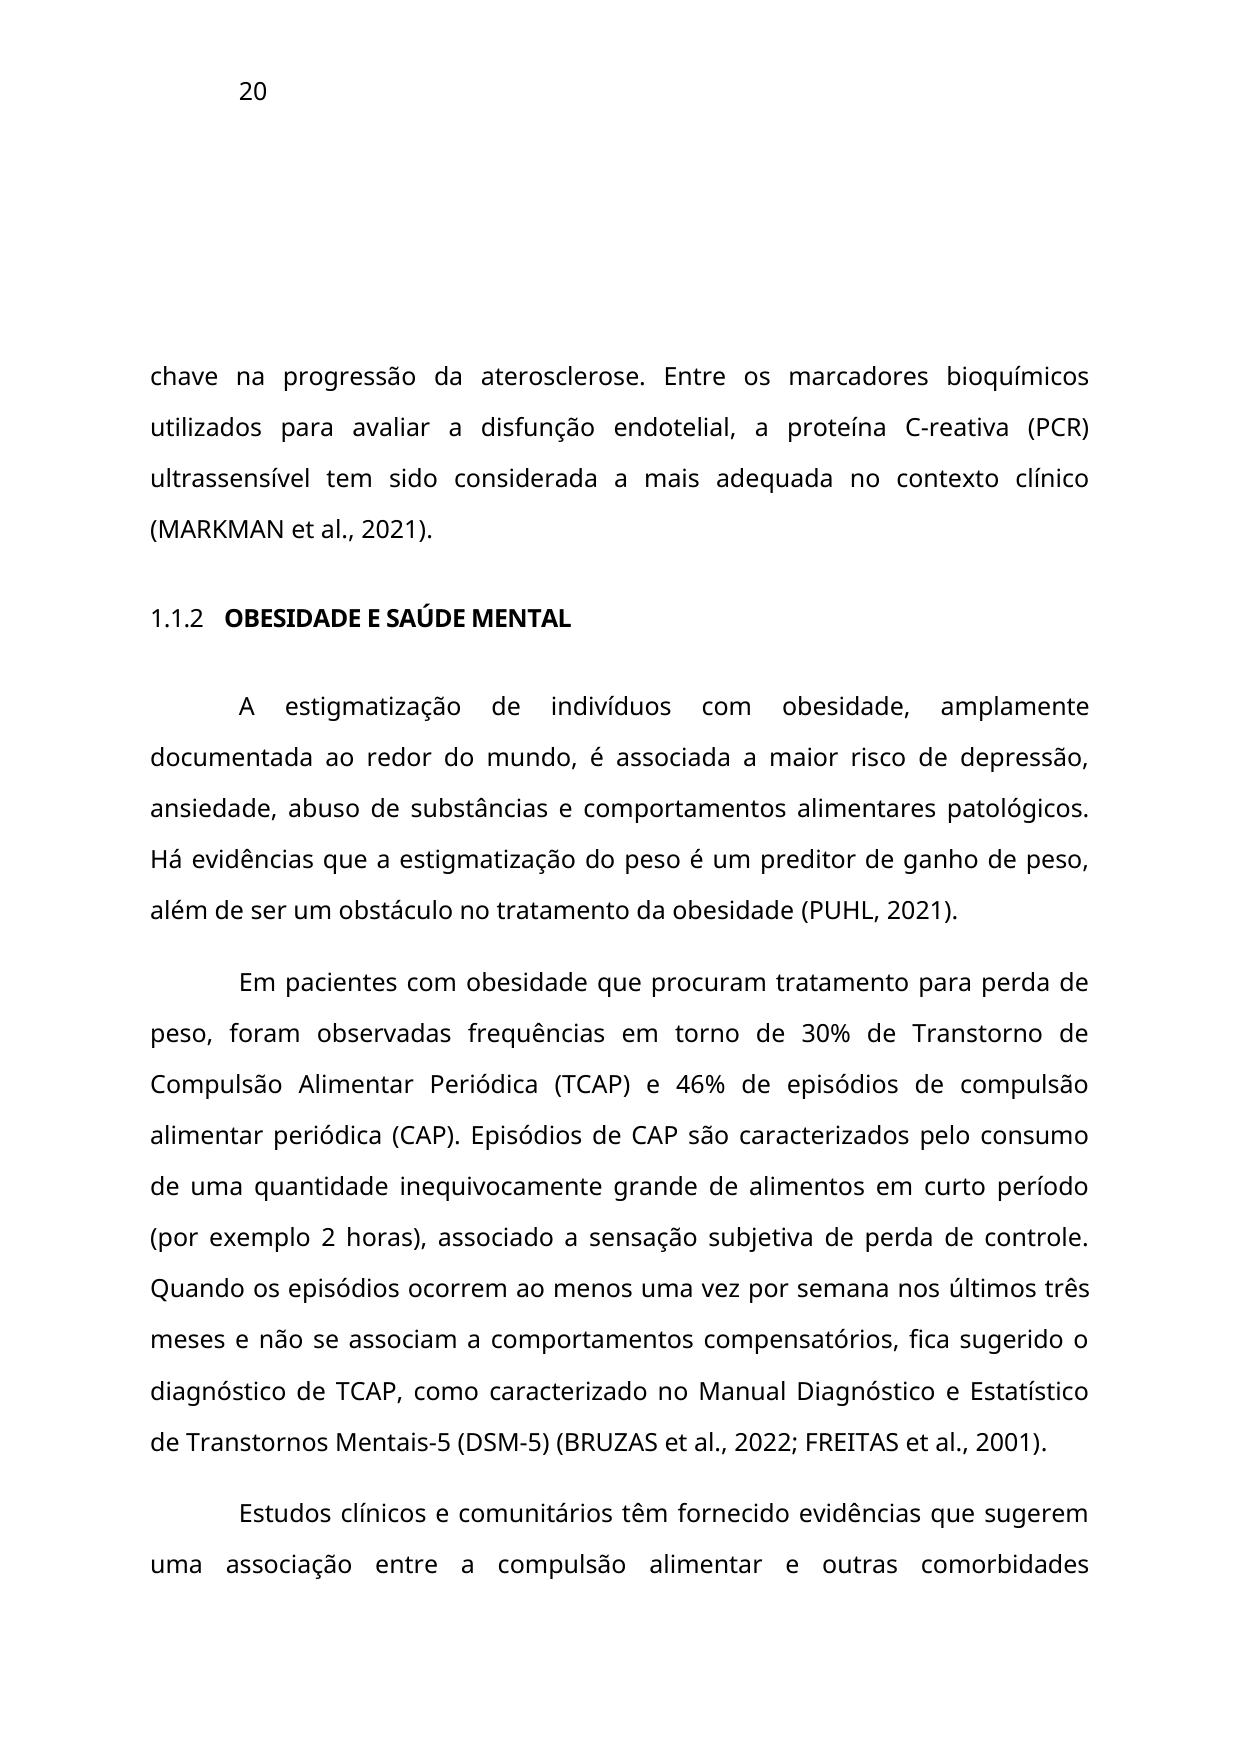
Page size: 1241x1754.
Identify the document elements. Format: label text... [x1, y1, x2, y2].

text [150, 359, 1090, 546]
subtitle Obesidade e saúde mental [150, 600, 1090, 634]
text Em pacientes com obesidade que procuram tratamento para perda de peso, foram observadas frequências em torno de 30% de Transtorno de Compulsão Alimentar Periódica (TCAP) e 46% de episódios de compulsão alimentar periódica (CAP). Episódios de CAP são caracterizados pelo consumo de uma quantidade inequivocamente grande de alimentos em curto período (por exemplo 2 horas), associado a sensação subjetiva de perda de controle. Quando os episódios ocorrem ao menos uma vez por semana nos últimos três meses e não se associam a comportamentos compensatórios, fica sugerido o diagnóstico de TCAP, como caracterizado no Manual Diagnóstico e Estatístico de Transtornos Mentais-5 (DSM-5) . [150, 965, 1090, 1458]
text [150, 1496, 1090, 1581]
text A estigmatização de indivíduos com obesidade, amplamente documentada ao redor do mundo, é associada a maior risco de depressão, ansiedade, abuso de substâncias e comportamentos alimentares patológicos. Há evidências que a estigmatização do peso é um preditor de ganho de peso, além de ser um obstáculo no tratamento da obesidade . [150, 689, 1090, 927]
